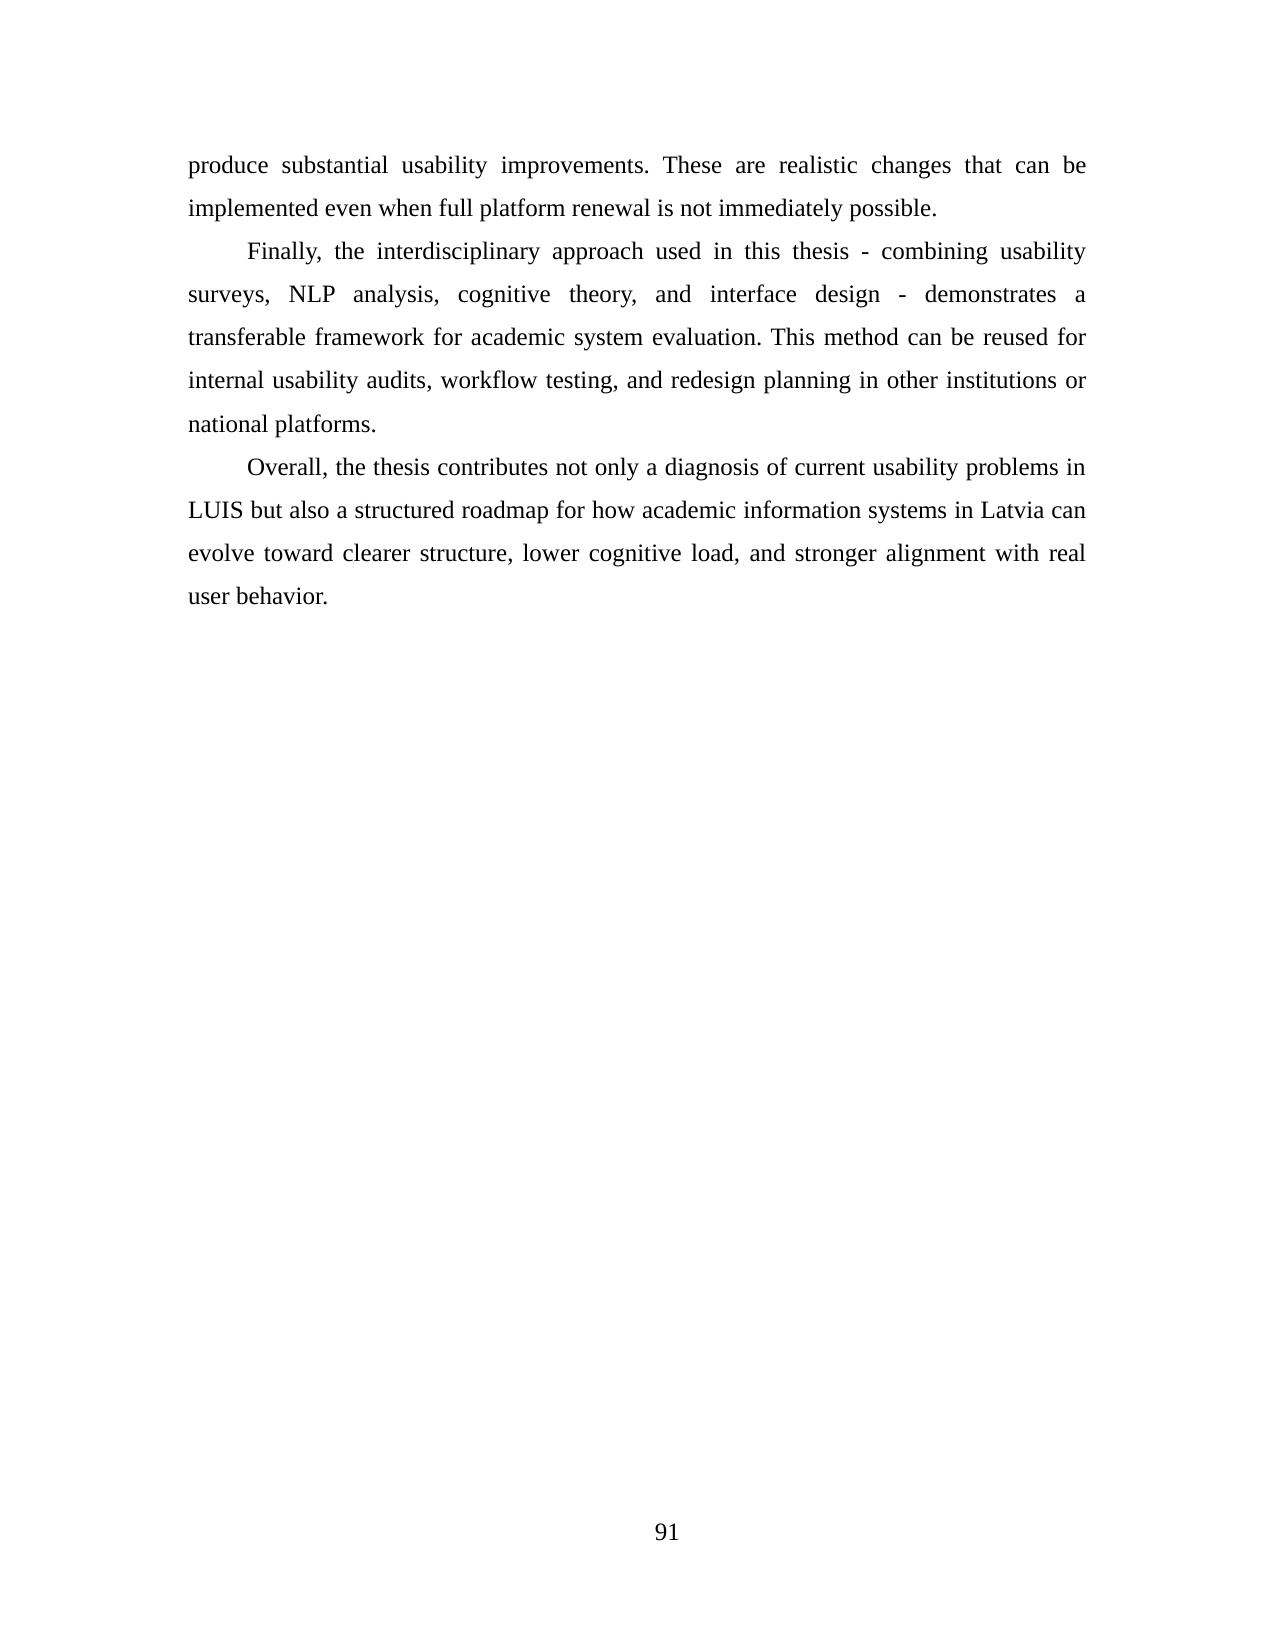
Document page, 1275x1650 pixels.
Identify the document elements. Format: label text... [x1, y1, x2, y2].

text Overall, the thesis contributes not only a diagnosis of current usability problems in LUIS but also a structured roadmap for how academic information systems in Latvia can evolve toward clearer structure, lower cognitive load, and stronger alignment with real user behavior. [188, 452, 1087, 610]
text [188, 150, 1087, 222]
text Finally, the interdisciplinary approach used in this thesis - combining usability surveys, NLP analysis, cognitive theory, and interface design - demonstrates a transferable framework for academic system evaluation. This method can be reused for internal usability audits, workflow testing, and redesign planning in other institutions or national platforms. [188, 236, 1087, 437]
